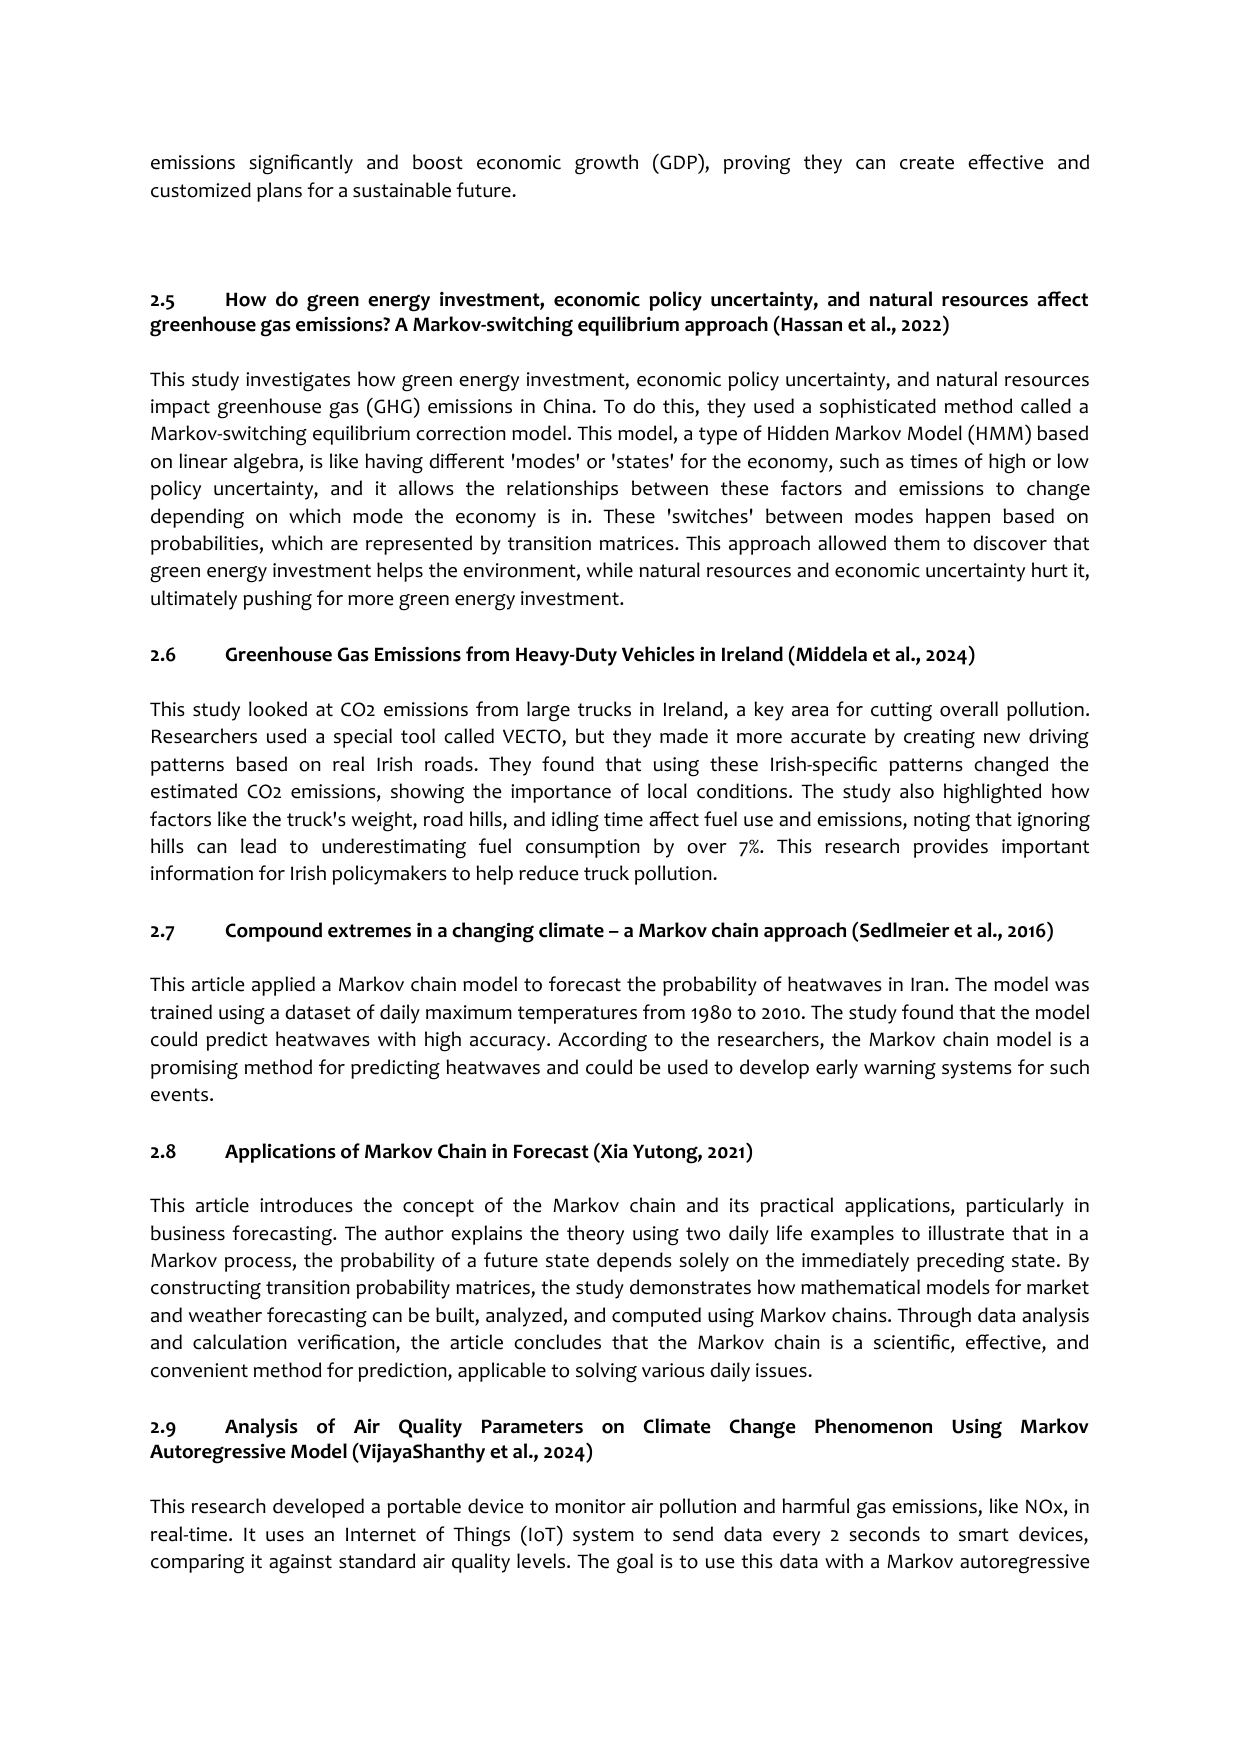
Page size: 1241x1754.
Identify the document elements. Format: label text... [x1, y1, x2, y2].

subtitle 2.5 How do green energy investment, economic policy uncertainty, and natural resources affect greenhouse gas emissions? A Markov-switching equilibrium approach (Hassan et al., 2022) [150, 286, 1090, 337]
subtitle 2.7 Compound extremes in a changing climate – a Markov chain approach (Sedlmeier et al., 2016) [150, 918, 1090, 943]
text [150, 1494, 1090, 1574]
subtitle 2.6 Greenhouse Gas Emissions from Heavy-Duty Vehicles in Ireland (Middela et al., 2024) [150, 642, 1090, 667]
subtitle 2.8 Applications of Markov Chain in Forecast (Xia Yutong, 2021) [150, 1138, 1090, 1164]
text This article introduces the concept of the Markov chain and its practical applications, particularly in business forecasting. The author explains the theory using two daily life examples to illustrate that in a Markov process, the probability of a future state depends solely on the immediately preceding state. By constructing transition probability matrices, the study demonstrates how mathematical models for market and weather forecasting can be built, analyzed, and computed using Markov chains. Through data analysis and calculation verification, the article concludes that the Markov chain is a scientific, effective, and convenient method for prediction, applicable to solving various daily issues. [150, 1193, 1090, 1383]
subtitle 2.9 Analysis of Air Quality Parameters on Climate Change Phenomenon Using Markov Autoregressive Model (VijayaShanthy et al., 2024) [150, 1414, 1090, 1465]
text This study investigates how green energy investment, economic policy uncertainty, and natural resources impact greenhouse gas (GHG) emissions in China. To do this, they used a sophisticated method called a Markov-switching equilibrium correction model. This model, a type of Hidden Markov Model (HMM) based on linear algebra, is like having different 'modes' or 'states' for the economy, such as times of high or low policy uncertainty, and it allows the relationships between these factors and emissions to change depending on which mode the economy is in. These 'switches' between modes happen based on probabilities, which are represented by transition matrices. This approach allowed them to discover that green energy investment helps the environment, while natural resources and economic uncertainty hurt it, ultimately pushing for more green energy investment. [150, 366, 1090, 611]
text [150, 150, 1090, 203]
text This study looked at CO2 emissions from large trucks in Ireland, a key area for cutting overall pollution. Researchers used a special tool called VECTO, but they made it more accurate by creating new driving patterns based on real Irish roads. They found that using these Irish-specific patterns changed the estimated CO2 emissions, showing the importance of local conditions. The study also highlighted how factors like the truck's weight, road hills, and idling time affect fuel use and emissions, noting that ignoring hills can lead to underestimating fuel consumption by over 7%. This research provides important information for Irish policymakers to help reduce truck pollution. [150, 697, 1090, 886]
text This article applied a Markov chain model to forecast the probability of heatwaves in Iran. The model was trained using a dataset of daily maximum temperatures from 1980 to 2010. The study found that the model could predict heatwaves with high accuracy. According to the researchers, the Markov chain model is a promising method for predicting heatwaves and could be used to develop early warning systems for such events. [150, 972, 1090, 1107]
